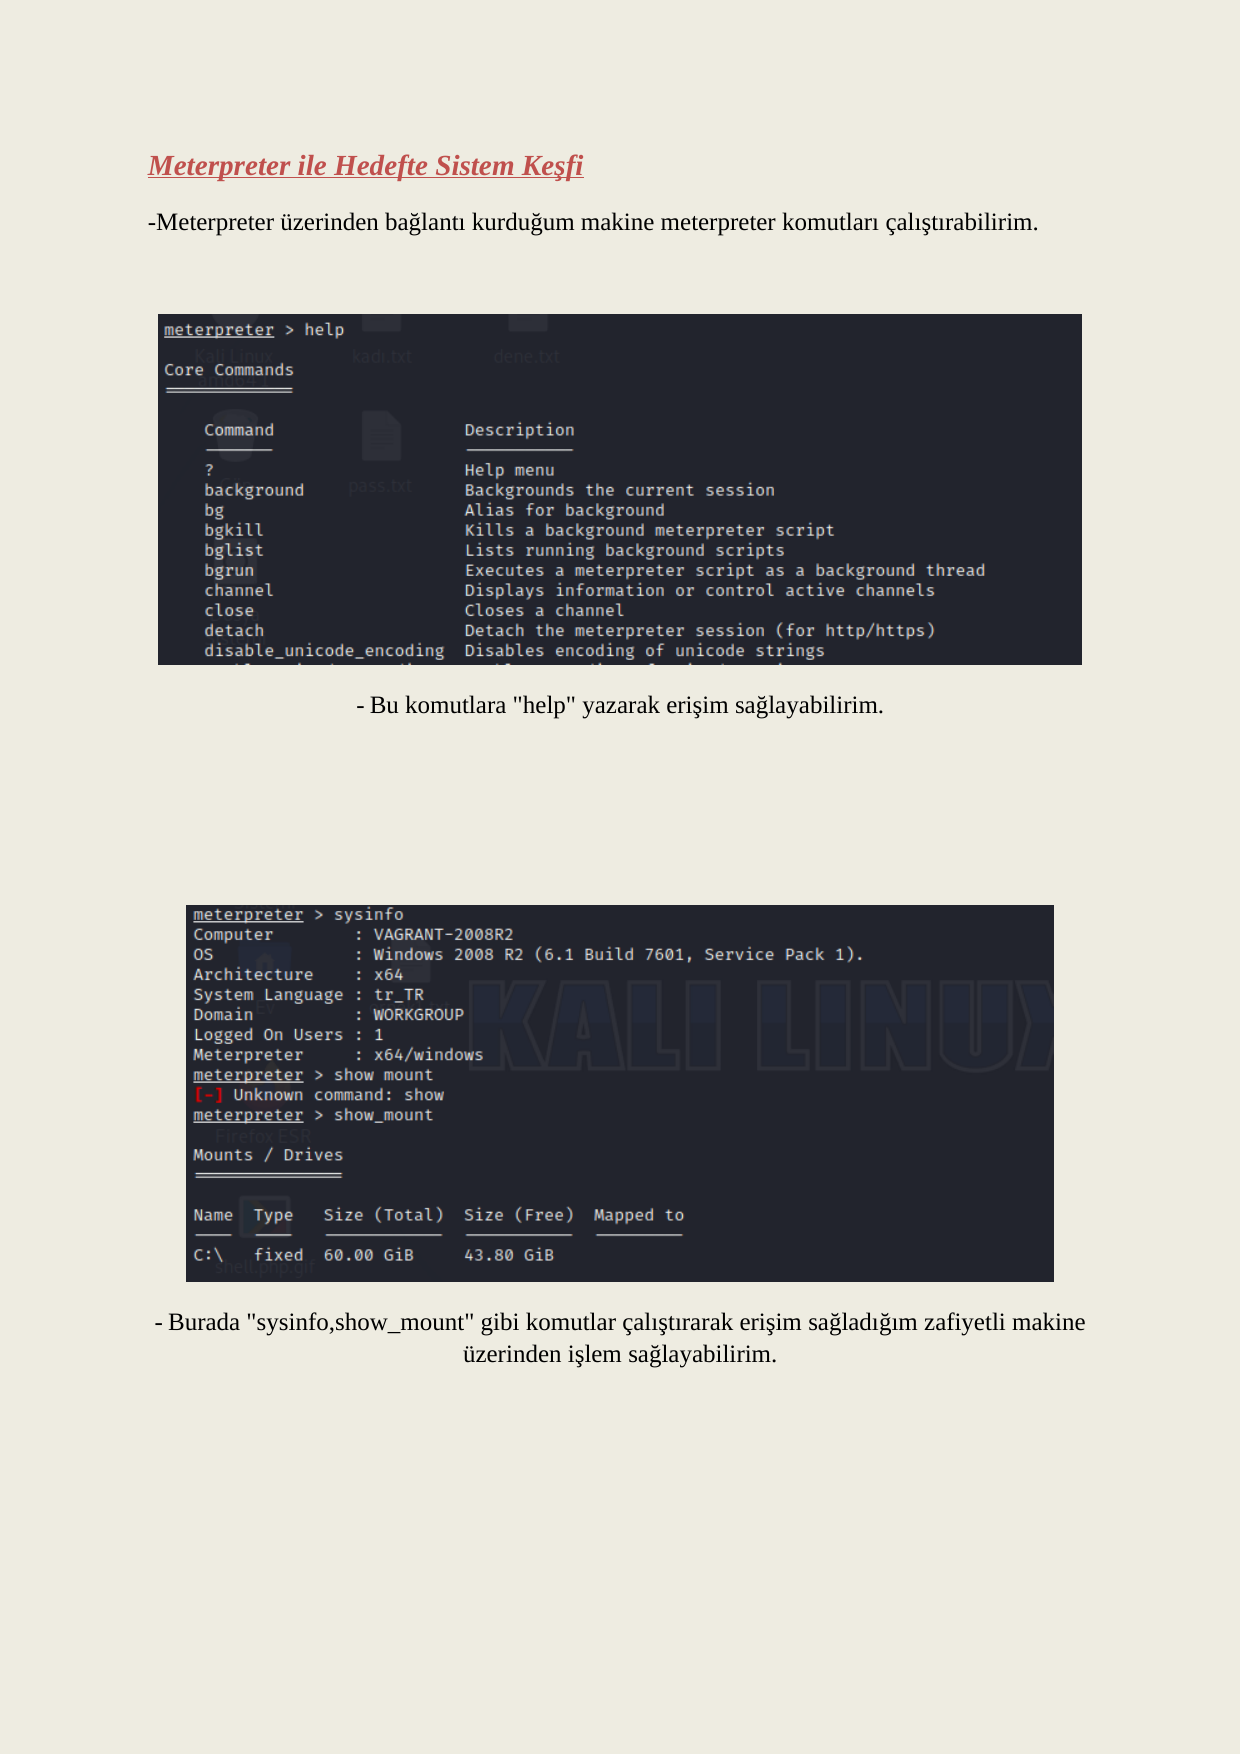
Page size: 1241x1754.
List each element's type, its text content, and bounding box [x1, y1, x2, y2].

text Meterpreter ile Hedefte Sistem Keşfi [148, 148, 1093, 181]
text -Meterpreter üzerinden bağlantı kurduğum makine meterpreter komutları çalıştırabilirim. [148, 207, 1093, 236]
picture [158, 314, 1082, 665]
text - Burada "sysinfo,show_mount" gibi komutlar çalıştırarak erişim sağladığım zafiyetli makine üzerinden işlem sağlayabilirim. [148, 1307, 1093, 1368]
picture [186, 905, 1054, 1282]
text - Bu komutlara "help" yazarak erişim sağlayabilirim. [148, 690, 1093, 718]
